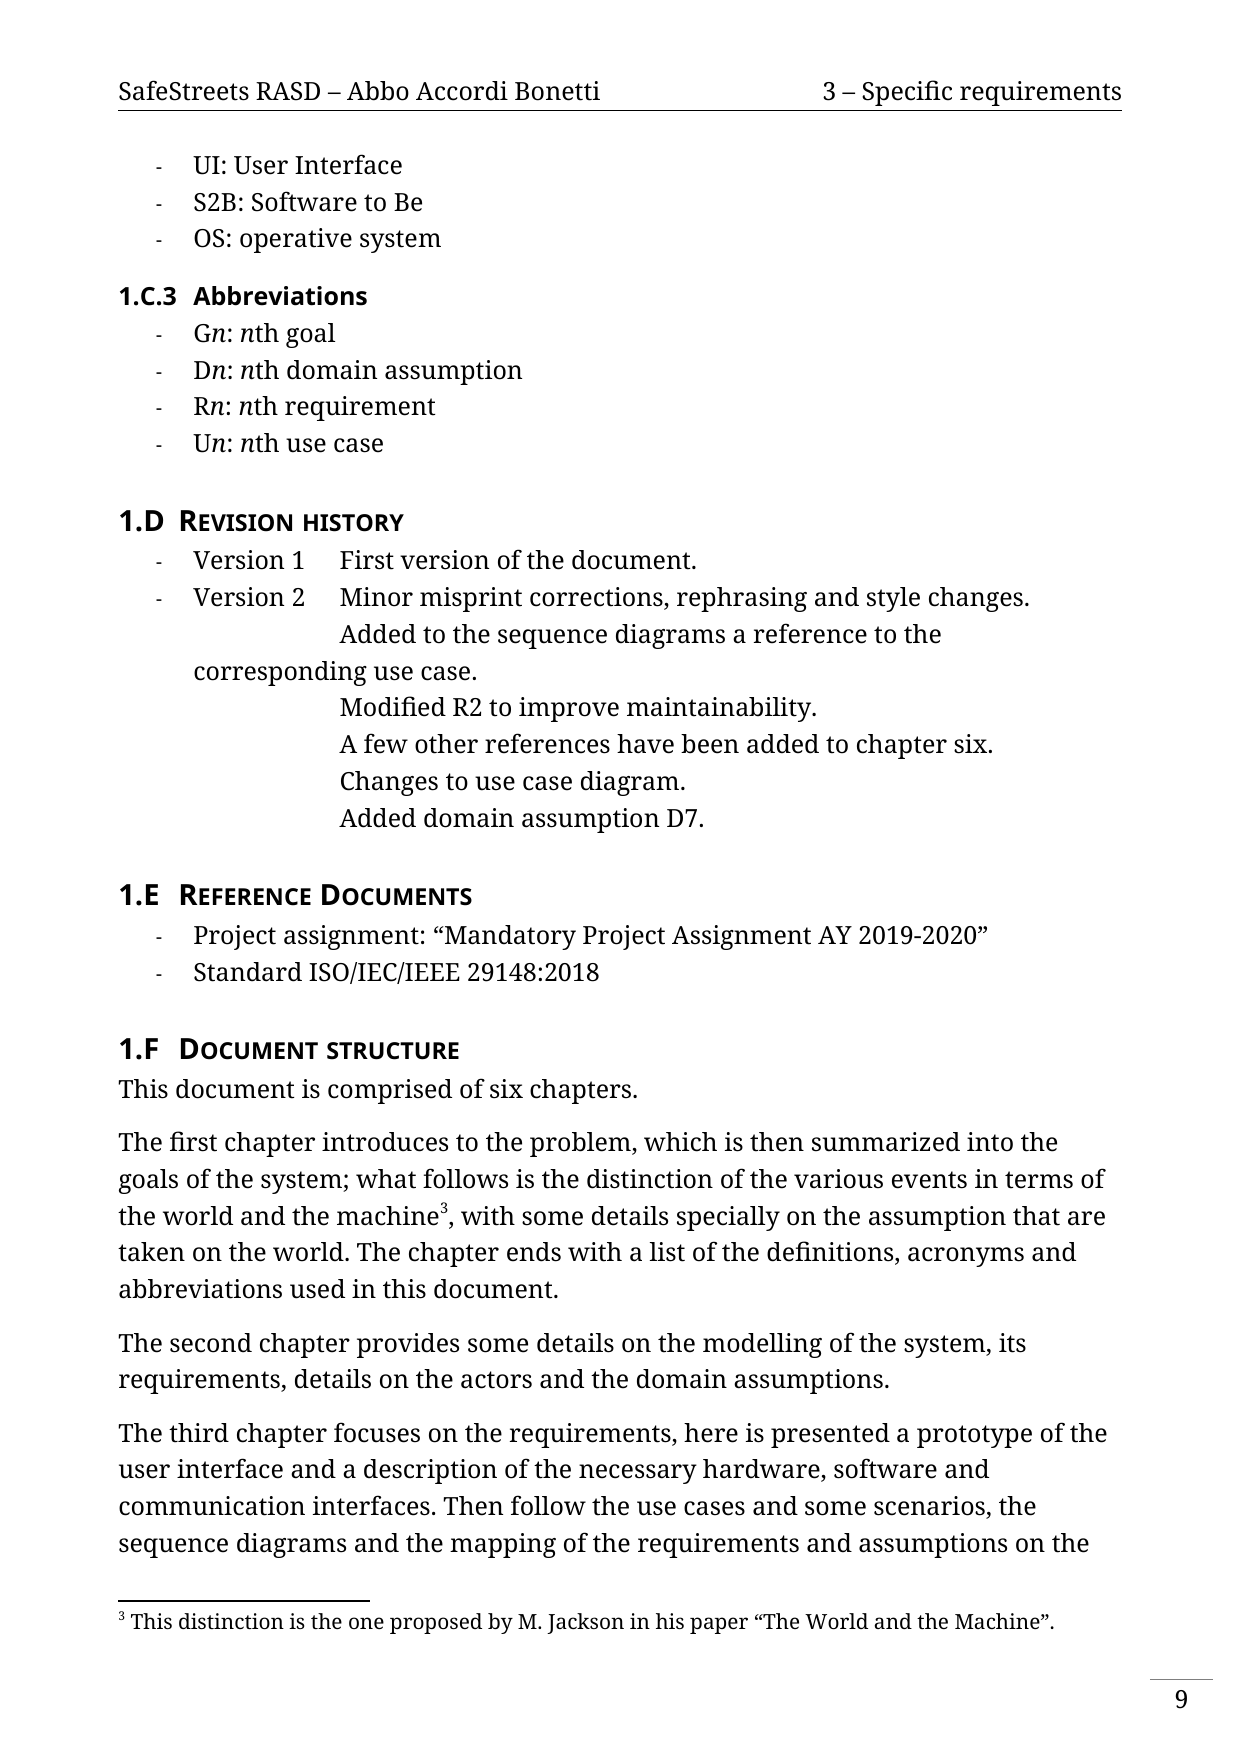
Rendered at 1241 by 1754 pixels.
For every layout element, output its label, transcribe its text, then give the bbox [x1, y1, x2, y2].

list Project assignment: “Mandatory Project Assignment AY 2019-2020” [156, 917, 1122, 951]
list S2B: Software to Be [156, 184, 1122, 218]
text This document is comprised of six chapters. [118, 1071, 1122, 1105]
list Standard ISO/IEC/IEEE 29148:2018 [156, 954, 1122, 988]
text The second chapter provides some details on the modelling of the system, its requirements, details on the actors and the domain assumptions. [118, 1325, 1122, 1396]
list Gn: nth goal [156, 316, 1122, 349]
subtitle Document structure [118, 1028, 1122, 1068]
subtitle Reference Documents [118, 874, 1122, 914]
list Rn: nth requirement [156, 389, 1122, 423]
list Version 2 Minor misprint corrections, rephrasing and style changes. Added to the sequence diagrams a reference to the corresponding use case. Modified R2 to improve maintainability. A few other references have been added to chapter six. Changes to use case diagram. Added domain assumption D7. [156, 580, 1122, 834]
list UI: User Interface [156, 148, 1122, 182]
list Un: nth use case [156, 426, 1122, 460]
list Version 1 First version of the document. [156, 543, 1122, 577]
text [118, 1415, 1122, 1560]
text The first chapter introduces to the problem, which is then summarized into the goals of the system; what follows is the distinction of the various events in terms of the world and the machine, with some details specially on the assumption that are taken on the world. The chapter ends with a list of the definitions, acronyms and abbreviations used in this document. [118, 1125, 1122, 1306]
list OS: operative system [156, 221, 1122, 255]
subtitle Revision history [118, 500, 1122, 540]
subtitle Abbreviations [118, 279, 1122, 313]
list Dn: nth domain assumption [156, 352, 1122, 386]
